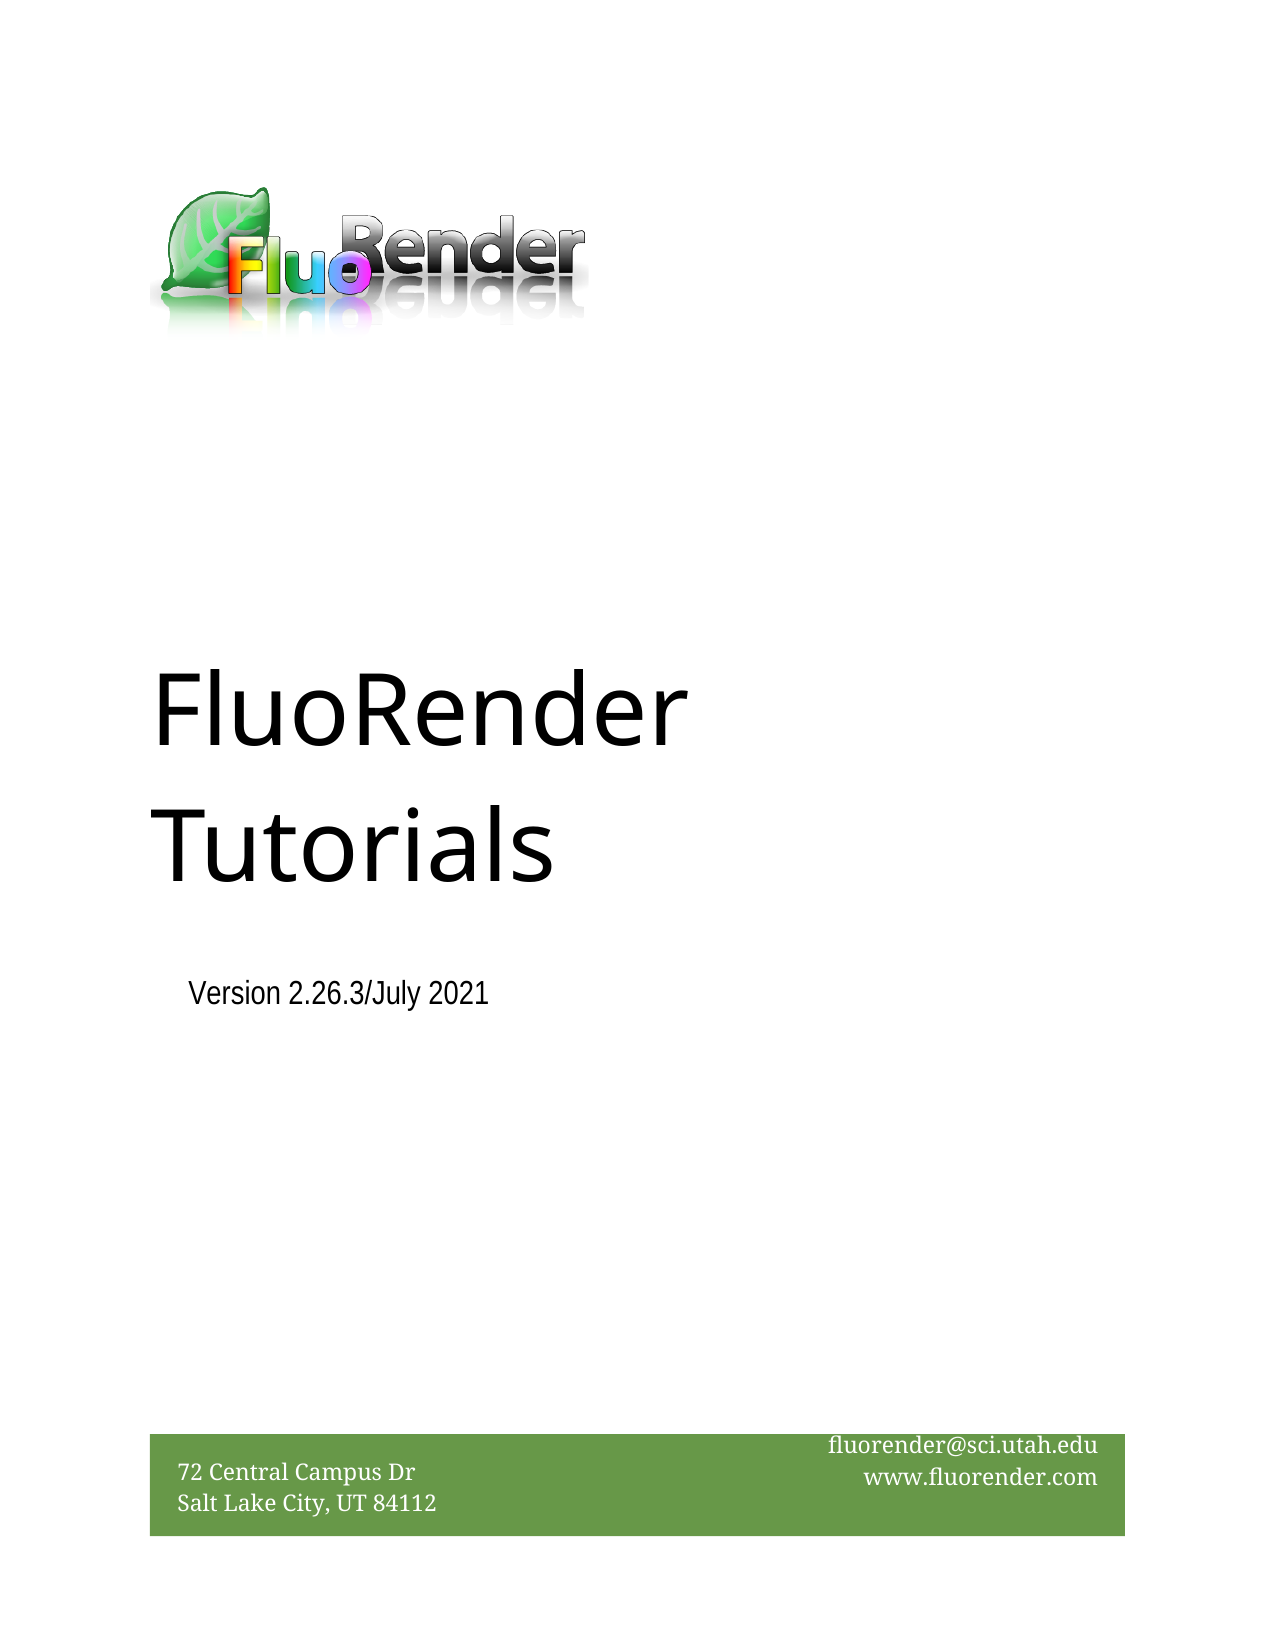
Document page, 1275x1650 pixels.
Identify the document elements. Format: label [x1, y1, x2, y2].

picture [150, 175, 589, 341]
